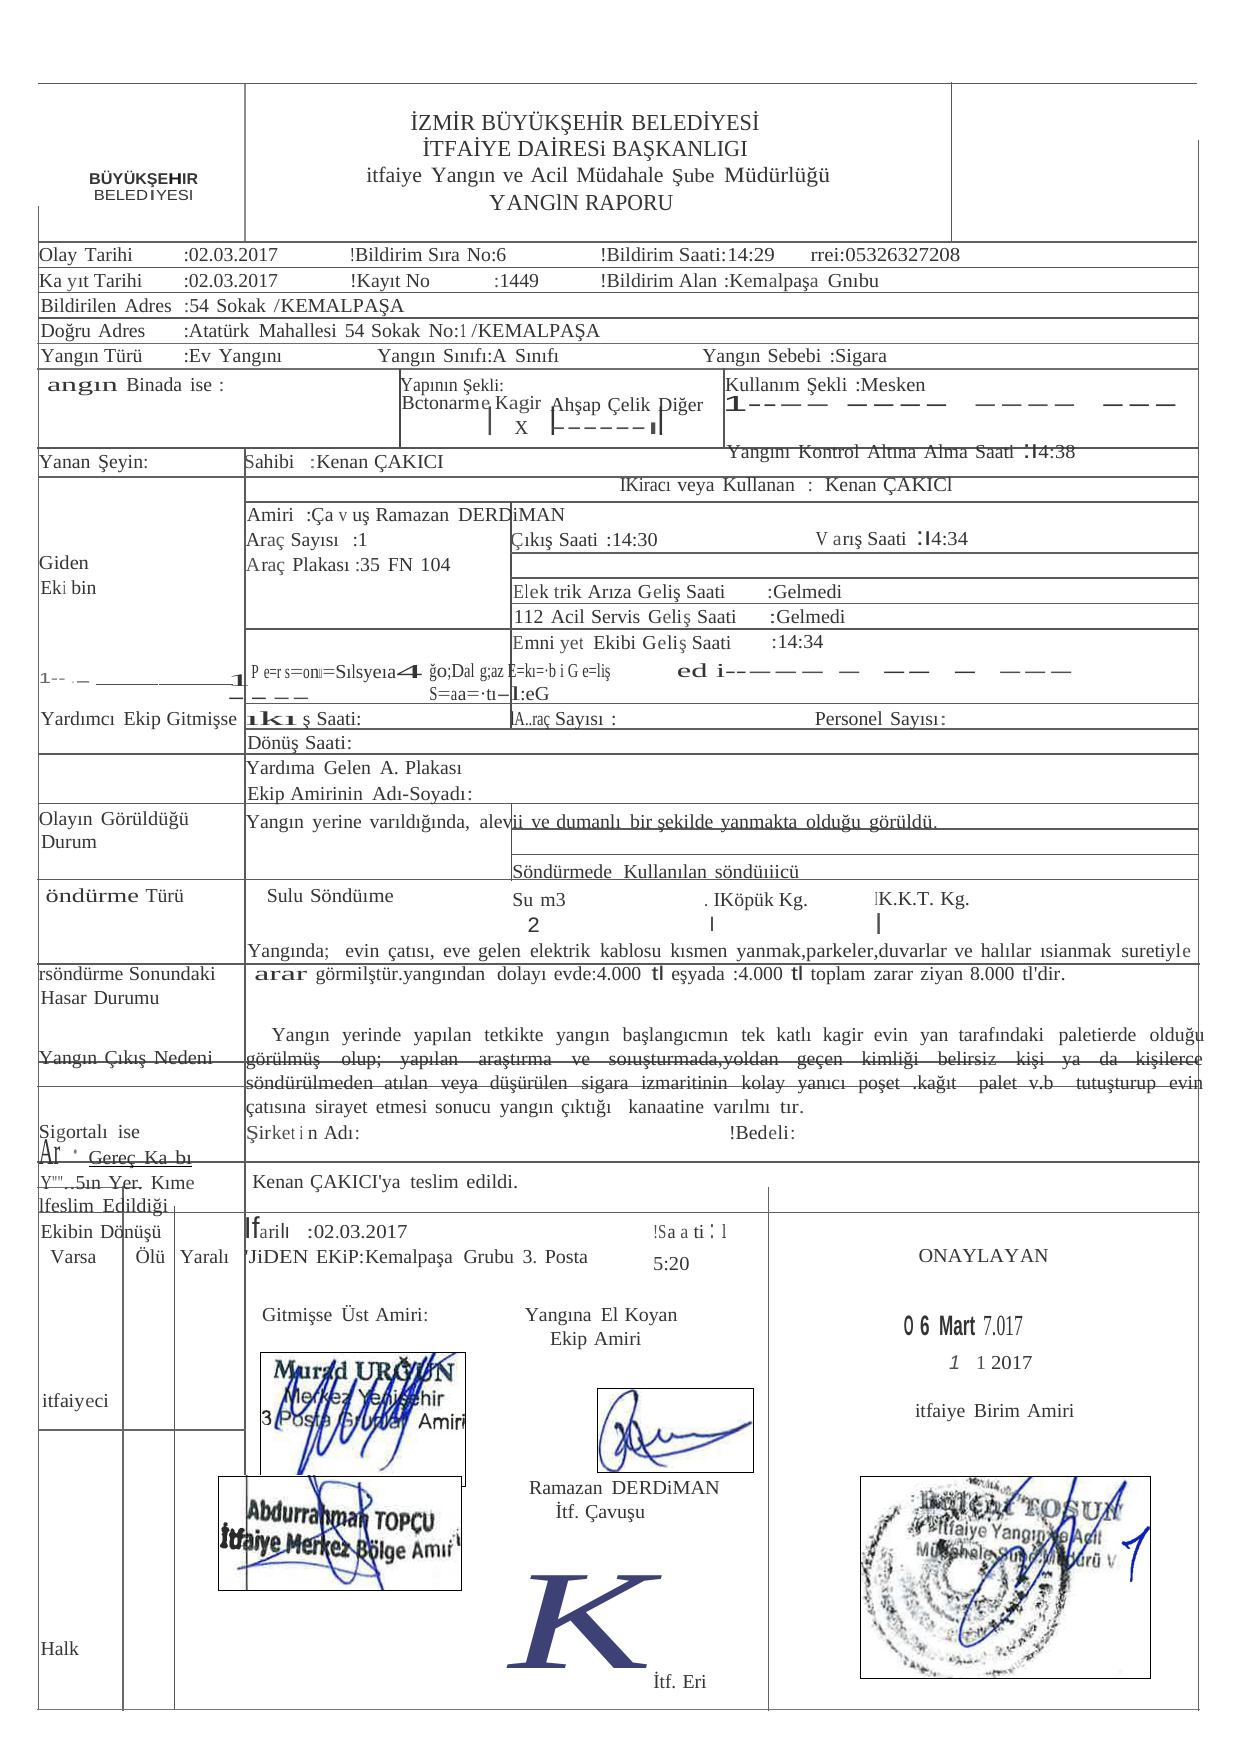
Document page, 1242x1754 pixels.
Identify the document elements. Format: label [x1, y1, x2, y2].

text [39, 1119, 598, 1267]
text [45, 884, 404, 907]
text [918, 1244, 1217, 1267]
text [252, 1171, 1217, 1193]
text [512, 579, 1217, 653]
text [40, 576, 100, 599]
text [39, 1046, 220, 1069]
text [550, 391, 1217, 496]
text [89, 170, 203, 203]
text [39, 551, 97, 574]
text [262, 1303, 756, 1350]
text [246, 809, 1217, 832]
picture [219, 1477, 461, 1590]
picture [245, 1353, 465, 1486]
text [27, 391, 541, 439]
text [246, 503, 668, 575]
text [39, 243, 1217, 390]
picture [598, 1389, 753, 1472]
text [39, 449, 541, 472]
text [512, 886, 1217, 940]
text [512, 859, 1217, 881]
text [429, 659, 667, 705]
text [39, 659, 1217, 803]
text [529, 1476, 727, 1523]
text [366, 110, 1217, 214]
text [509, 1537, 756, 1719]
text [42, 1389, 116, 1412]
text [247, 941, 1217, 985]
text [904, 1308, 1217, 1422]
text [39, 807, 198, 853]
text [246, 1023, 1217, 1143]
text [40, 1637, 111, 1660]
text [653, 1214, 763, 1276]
picture [861, 1477, 1150, 1678]
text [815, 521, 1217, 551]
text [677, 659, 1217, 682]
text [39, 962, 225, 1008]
